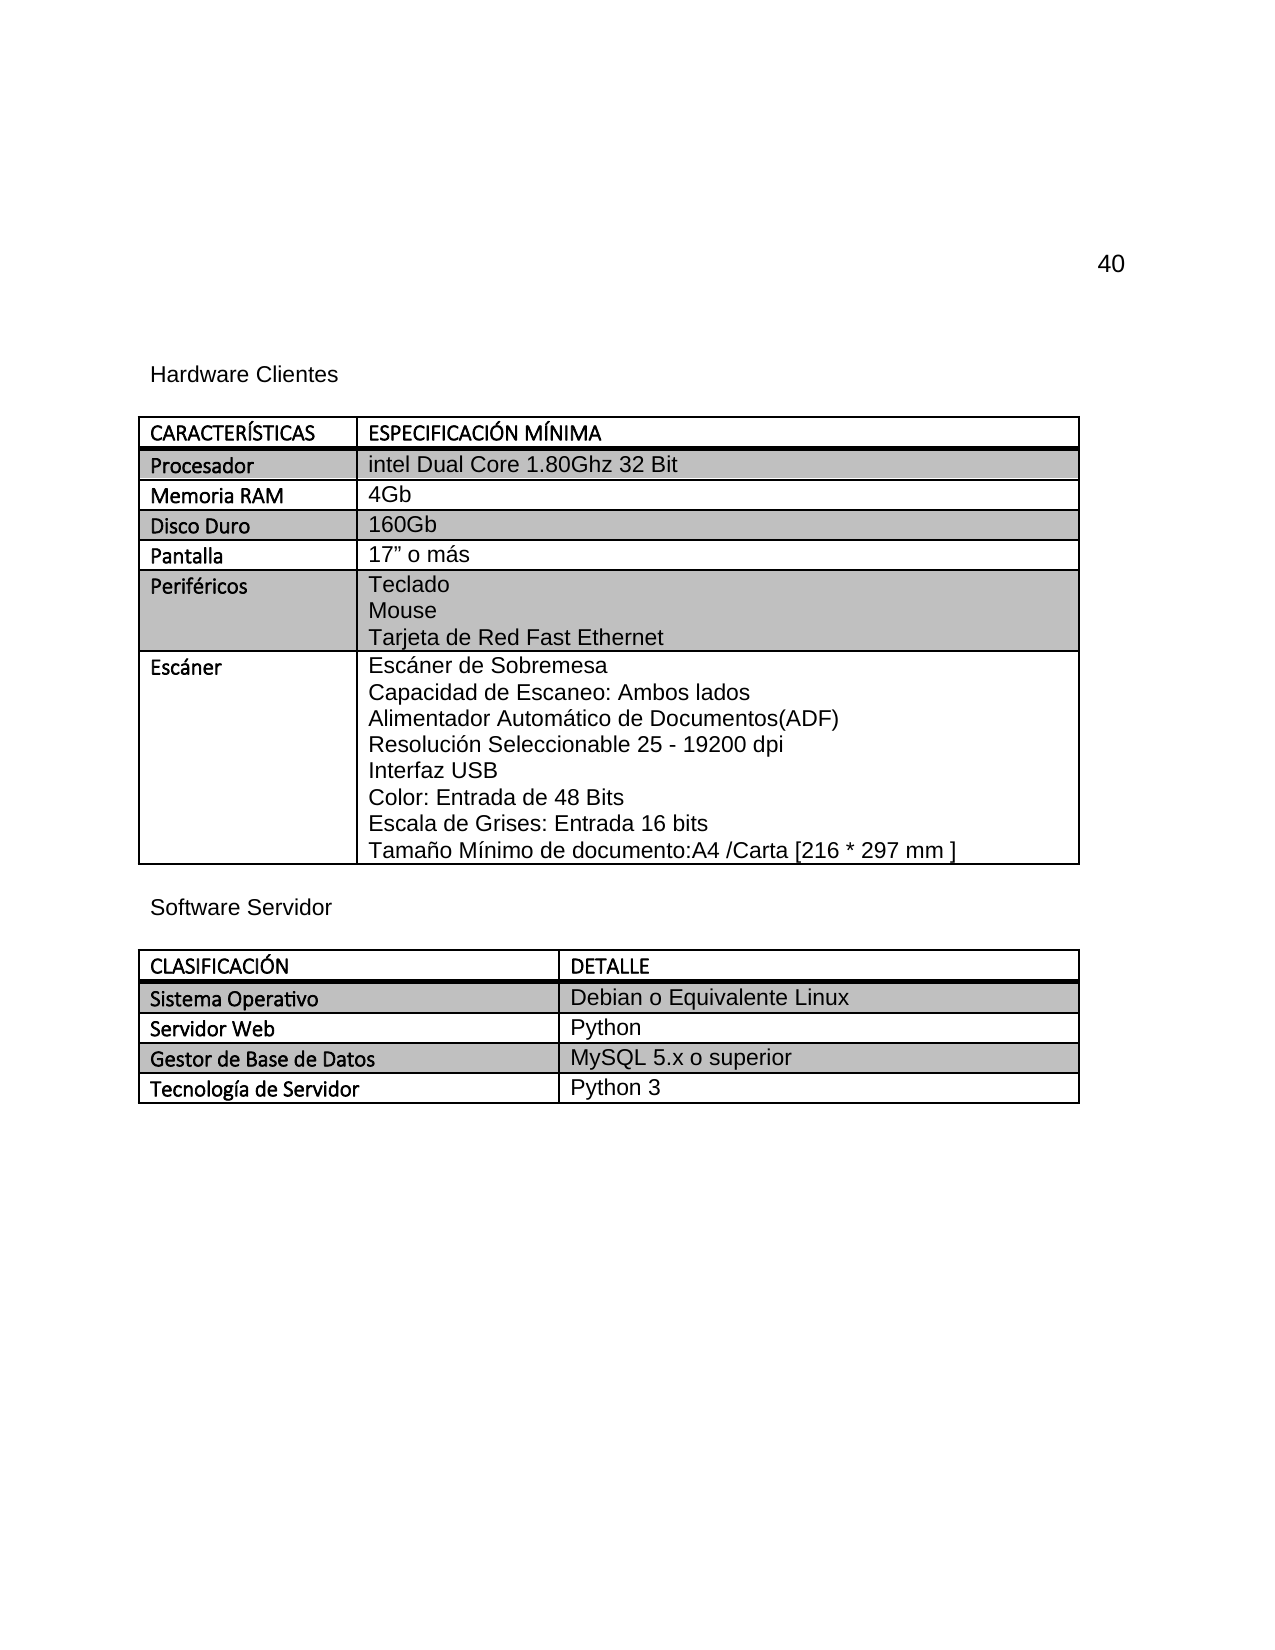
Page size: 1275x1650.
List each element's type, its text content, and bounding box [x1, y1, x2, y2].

table_header CLASIFICACIÓN [140, 951, 558, 979]
table_header CARACTERÍSTICAS [140, 418, 356, 446]
table_header DETALLE [560, 951, 1078, 979]
table_header ESPECIFICACIÓN MÍNIMA [358, 418, 1078, 446]
table_cell Procesador [140, 451, 356, 478]
text Software Servidor [150, 894, 1125, 920]
table_cell Memoria RAM [140, 481, 356, 509]
table_cell Python [560, 1014, 1078, 1042]
table_cell Teclado Mouse Tarjeta de Red Fast Ethernet [358, 571, 1078, 650]
table_cell 4Gb [358, 481, 1078, 509]
table_cell intel Dual Core 1.80Ghz 32 Bit [358, 451, 1078, 478]
table_cell Disco Duro [140, 511, 356, 539]
table_cell Debian o Equivalente Linux [560, 984, 1078, 1012]
table_cell 160Gb [358, 511, 1078, 539]
table_cell Servidor Web [140, 1014, 558, 1042]
table_cell Tecnología de Servidor [140, 1074, 558, 1102]
table_cell Gestor de Base de Datos [140, 1044, 558, 1072]
table_cell Escáner de Sobremesa Capacidad de Escaneo: Ambos lados Alimentador Automático de Documentos(ADF) Resolución Seleccionable 25 - 19200 dpi Interfaz USB Color: Entrada de 48 Bits Escala de Grises: Entrada 16 bits Tamaño Mínimo de documento:A4 /Carta [216 * 297 mm ] [358, 652, 1078, 863]
table_cell MySQL 5.x o superior [560, 1044, 1078, 1072]
table_cell 17” o más [358, 541, 1078, 569]
text Hardware Clientes [150, 361, 1125, 387]
table_cell Periféricos [140, 571, 356, 650]
table_cell Escáner [140, 652, 356, 863]
table_cell Pantalla [140, 541, 356, 569]
table_cell Sistema Operativo [140, 984, 558, 1012]
table_cell Python 3 [560, 1074, 1078, 1102]
